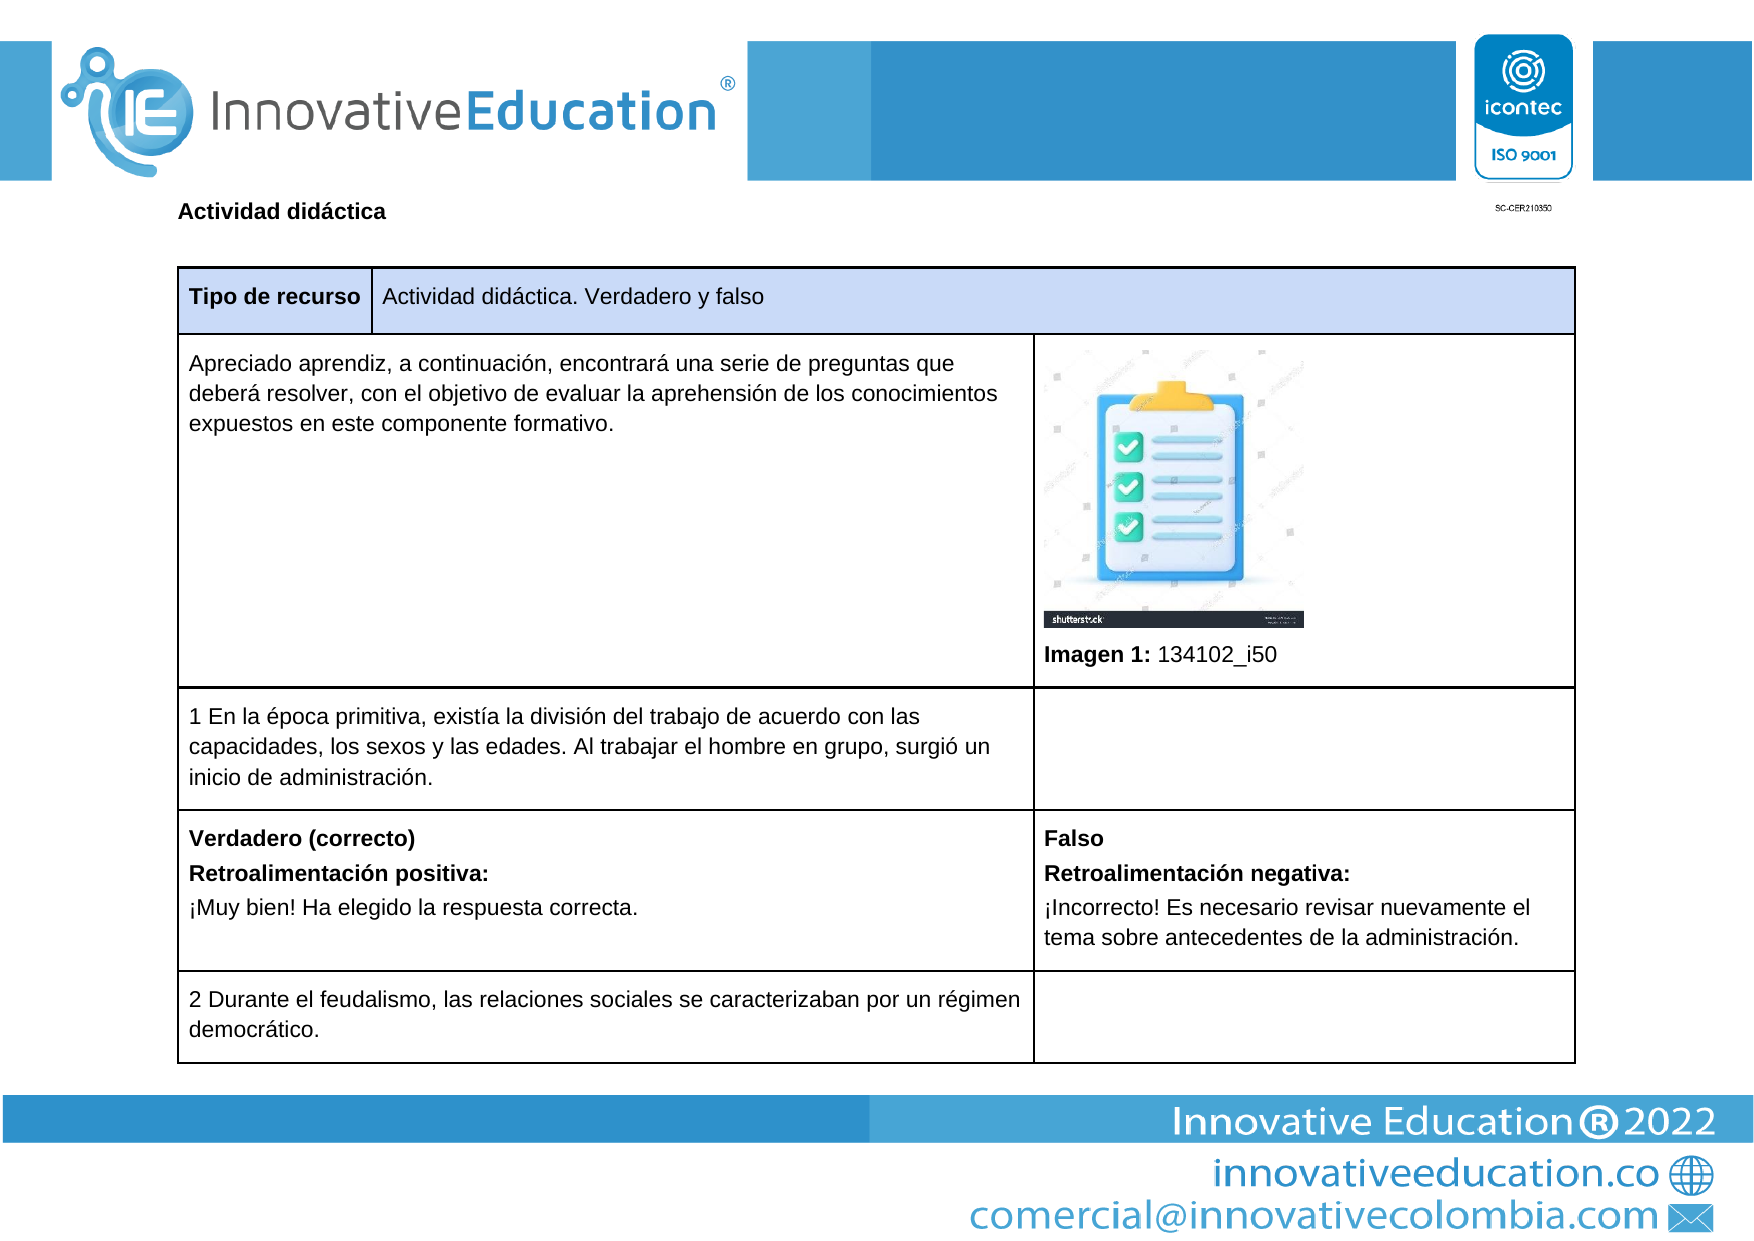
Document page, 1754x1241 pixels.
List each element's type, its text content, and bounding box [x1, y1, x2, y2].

table_cell 2 Durante el feudalismo, las relaciones sociales se caracterizaban por un régimen democrático. [179, 972, 1033, 1062]
picture [1520, 103, 1528, 114]
picture [0, 28, 1456, 194]
table_cell 1 En la época primitiva, existía la división del trabajo de acuerdo con las capacidades, los sexos y las edades. Al trabajar el hombre en grupo, surgió un inicio de administración. [179, 689, 1033, 809]
table_cell Apreciado aprendiz, a continuación, encontrará una serie de preguntas que deberá resolver, con el objetivo de evaluar la aprehensión de los conocimientos expuestos en este componente formativo. [179, 335, 1033, 686]
picture [1492, 104, 1500, 114]
picture [1513, 51, 1538, 57]
table_cell Verdadero (correcto) Retroalimentación positiva: ¡Muy bien! Ha elegido la respuesta correcta. [179, 811, 1033, 969]
picture [1471, 32, 1576, 148]
picture [1531, 101, 1536, 114]
table_header Actividad didáctica. Verdadero y falso [373, 269, 1574, 333]
table_cell [1035, 689, 1574, 809]
picture [1516, 64, 1531, 78]
picture [1593, 28, 1752, 194]
picture [1539, 103, 1549, 114]
table_cell Imagen 1: 134102_i50 [1035, 335, 1574, 686]
picture [1510, 57, 1533, 85]
text Actividad didáctica [177, 148, 1577, 224]
picture [1477, 124, 1571, 148]
table_header Tipo de recurso [179, 269, 371, 333]
table_cell Falso Retroalimentación negativa: ¡Incorrecto! Es necesario revisar nuevamente el tema sobre antecedentes de la administración. [1035, 811, 1574, 969]
picture [1503, 61, 1508, 83]
picture [2, 1093, 1754, 1239]
picture [1534, 59, 1544, 85]
picture [1511, 86, 1535, 92]
picture [1043, 350, 1304, 628]
table_cell [1035, 972, 1574, 1062]
